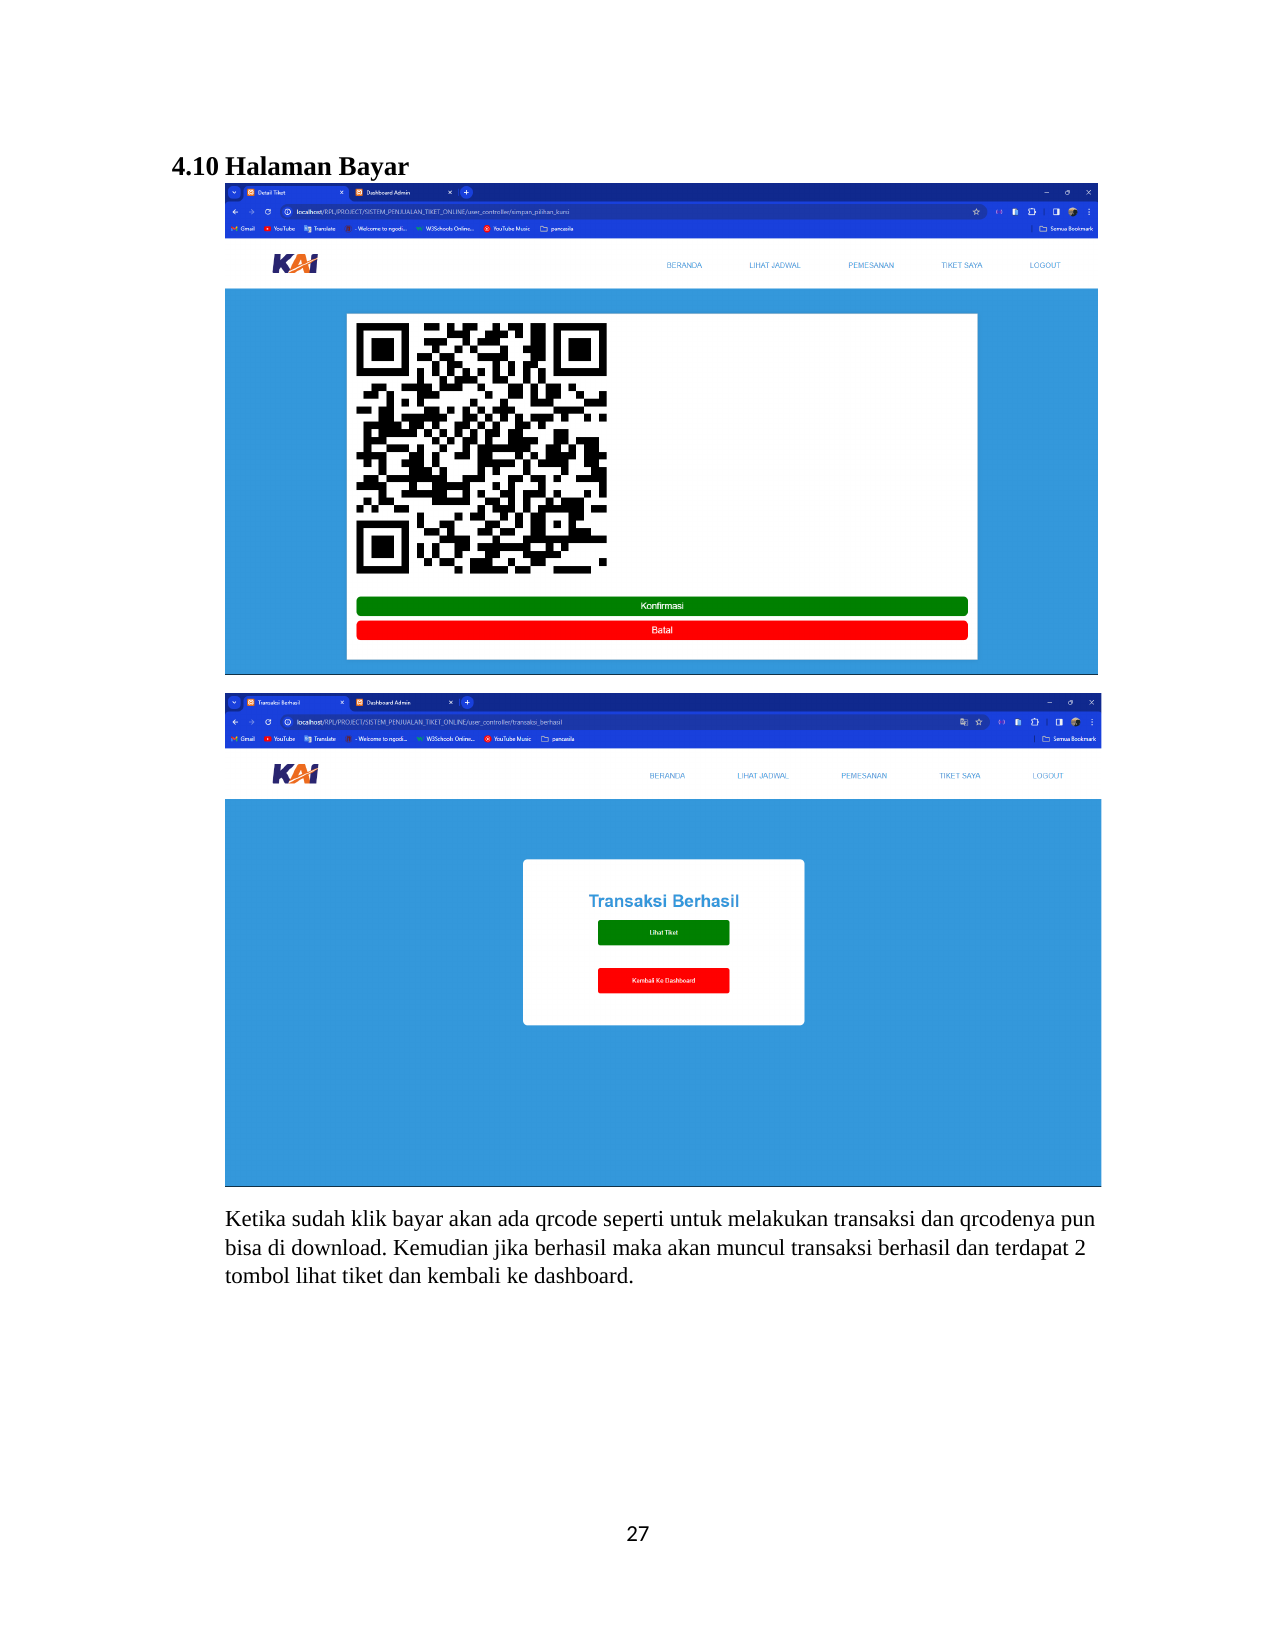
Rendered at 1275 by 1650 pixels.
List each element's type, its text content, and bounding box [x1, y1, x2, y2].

picture [225, 693, 1102, 1187]
subtitle Halaman Bayar [172, 150, 1125, 181]
text Ketika sudah klik bayar akan ada qrcode seperti untuk melakukan transaksi dan qrcodenya pun bisa di download. Kemudian jika berhasil maka akan muncul transaksi berhasil dan terdapat 2 tombol lihat tiket dan kembali ke dashboard. [150, 1205, 1125, 1289]
picture [225, 183, 1098, 675]
